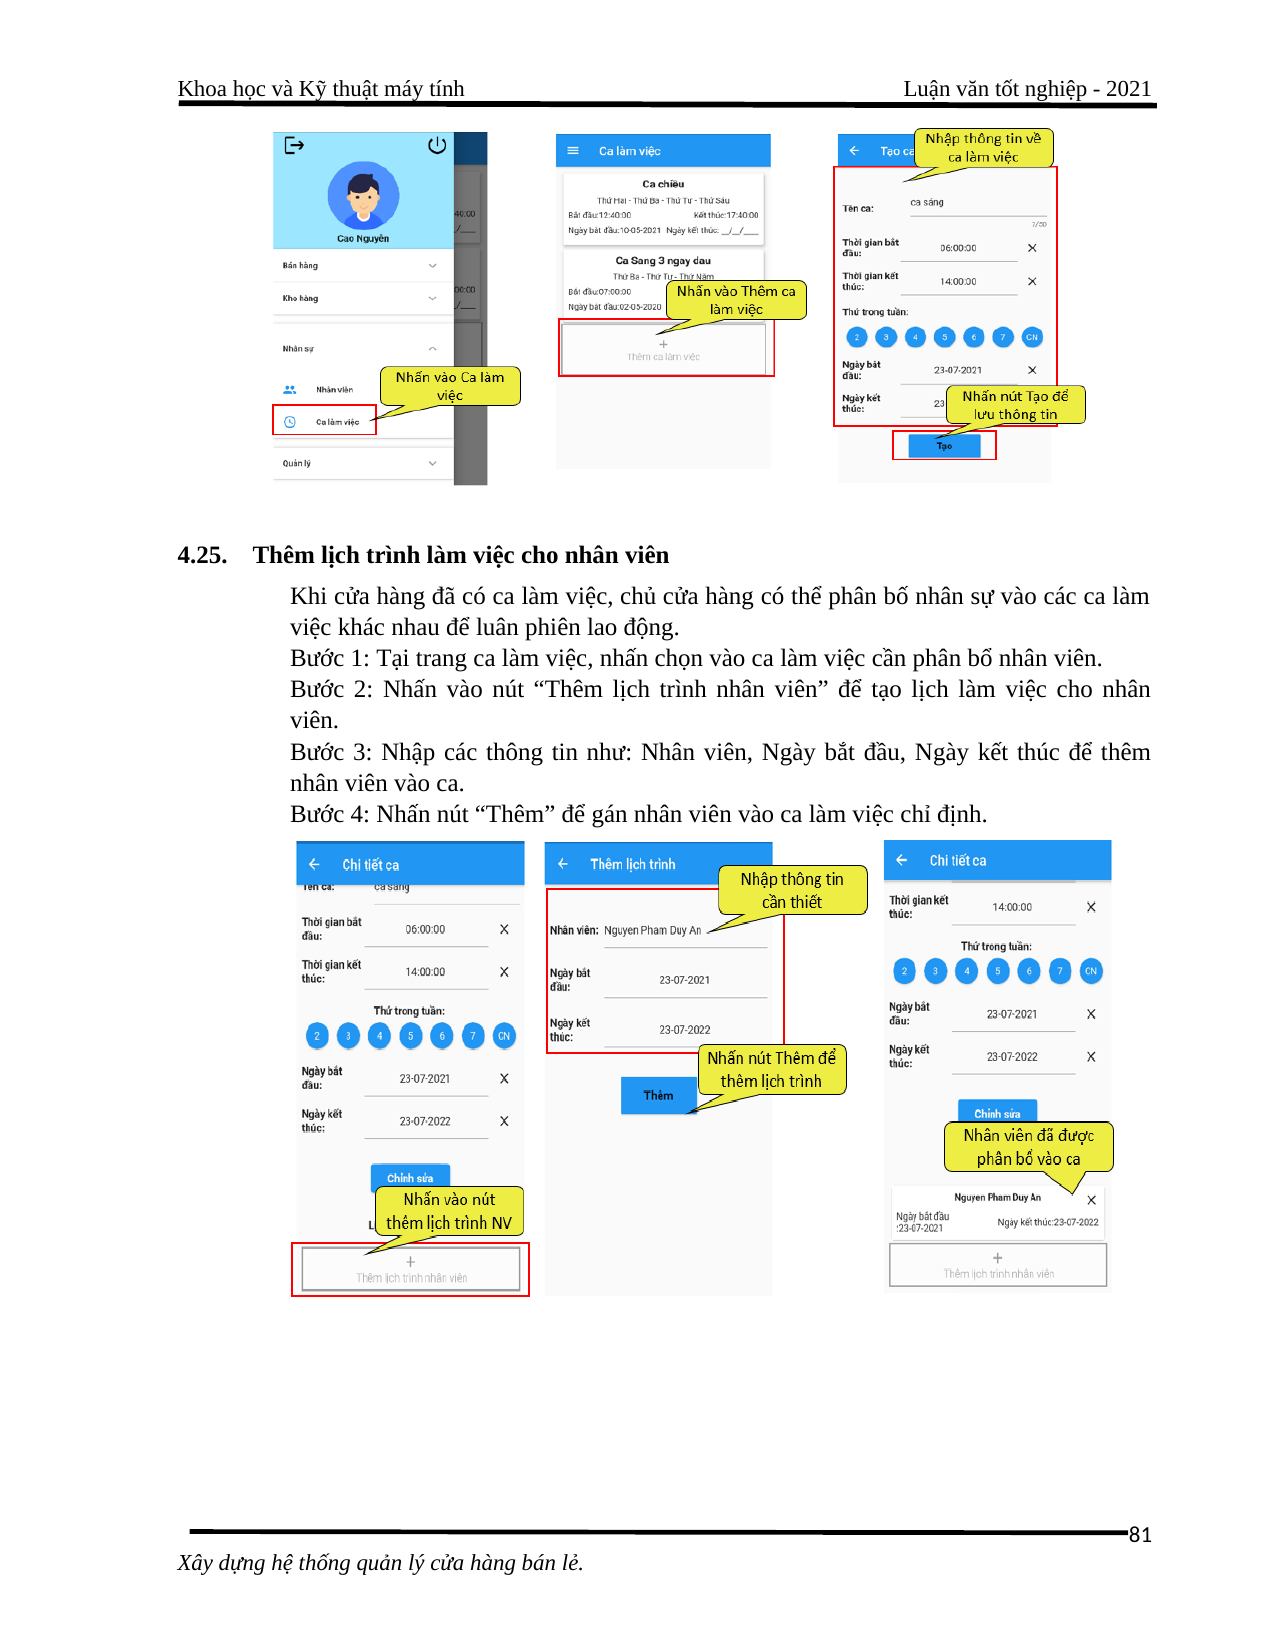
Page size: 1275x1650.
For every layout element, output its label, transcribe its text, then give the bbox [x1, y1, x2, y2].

picture [252, 118, 1093, 522]
list Bước 1: Tại trang ca làm việc, nhấn chọn vào ca làm việc cần phân bổ nhân viên. [290, 643, 1152, 672]
subtitle Thêm lịch trình làm việc cho nhân viên [177, 540, 1152, 569]
list Bước 3: Nhập các thông tin như: Nhân viên, Ngày bắt đầu, Ngày kết thúc để thêm nhân viên vào ca. [290, 737, 1152, 796]
list Khi cửa hàng đã có ca làm việc, chủ cửa hàng có thể phân bố nhân sự vào các ca làm việc khác nhau để luân phiên lao động. [290, 581, 1152, 641]
picture [289, 829, 1129, 1374]
list Bước 4: Nhấn nút “Thêm” để gán nhân viên vào ca làm việc chỉ định. [290, 799, 1152, 827]
list Bước 2: Nhấn vào nút “Thêm lịch trình nhân viên” để tạo lịch làm việc cho nhân viên. [290, 674, 1152, 734]
